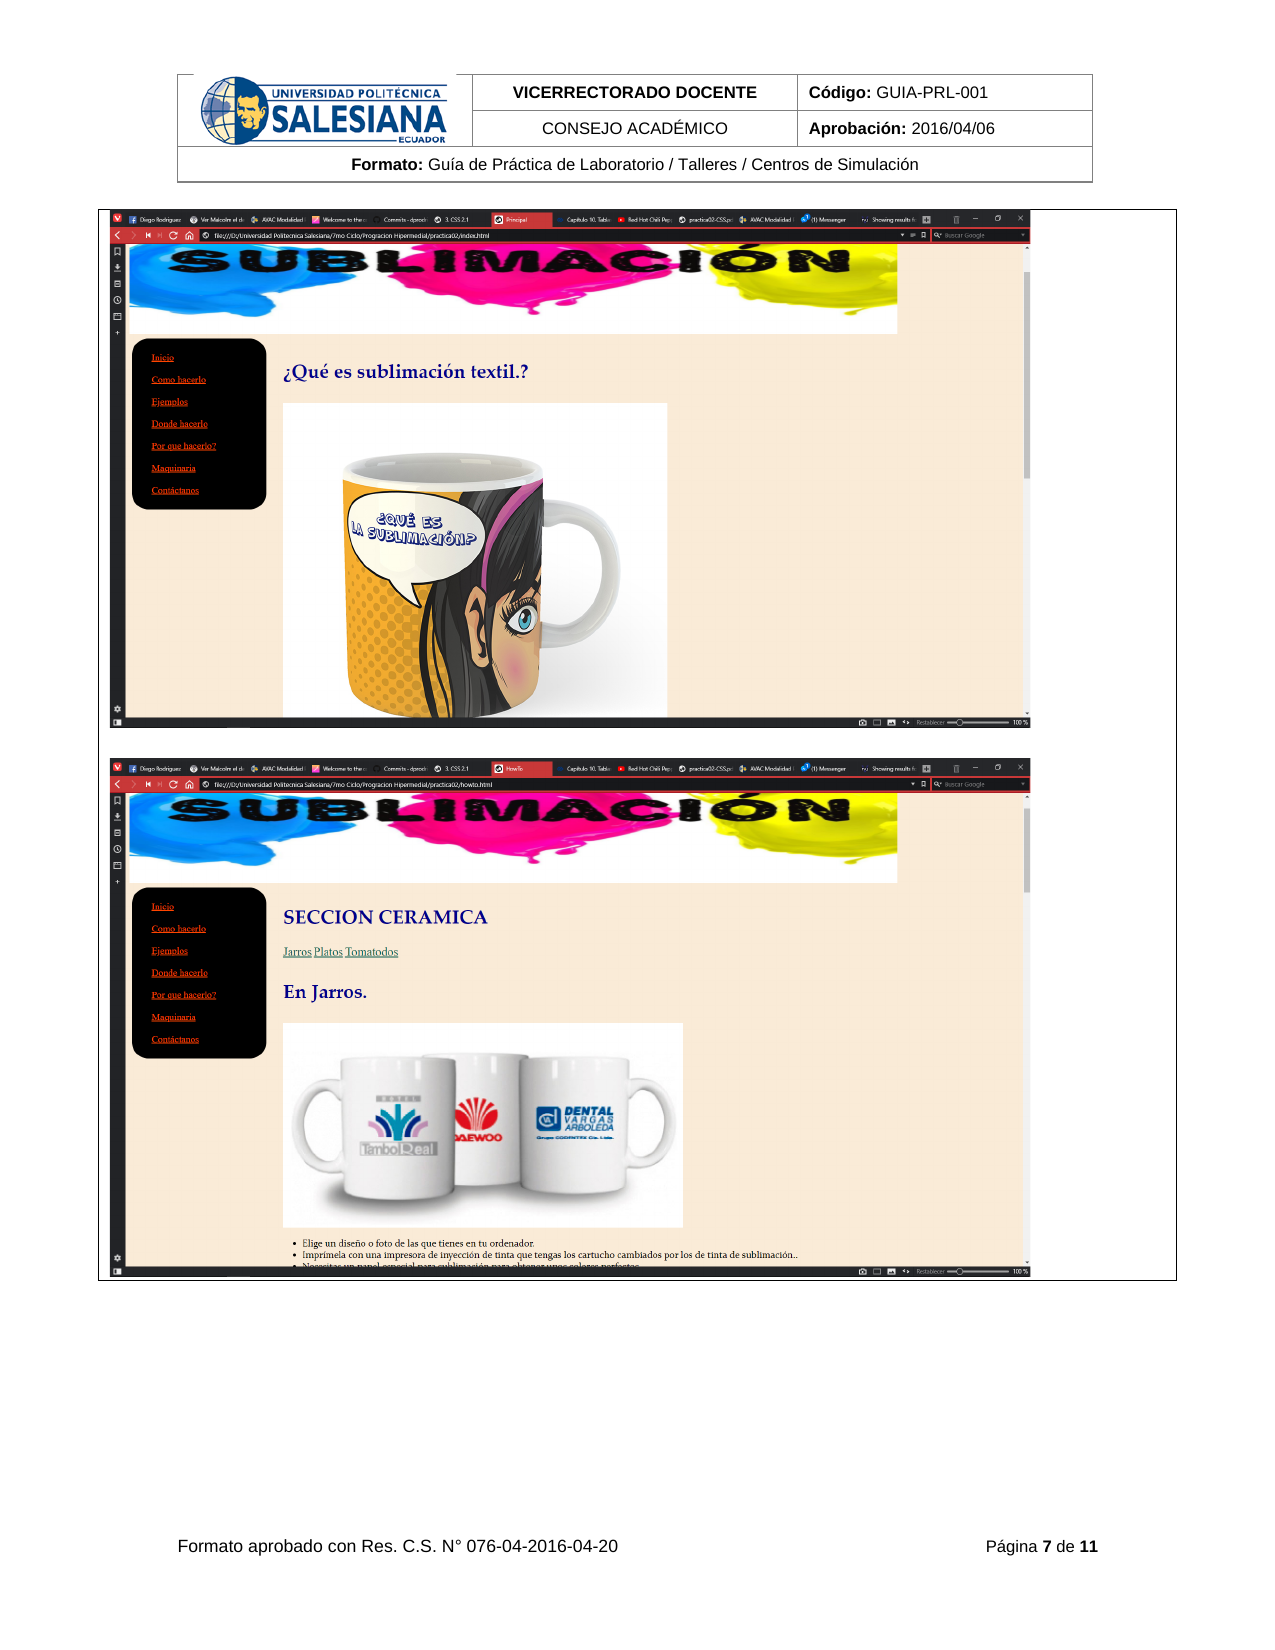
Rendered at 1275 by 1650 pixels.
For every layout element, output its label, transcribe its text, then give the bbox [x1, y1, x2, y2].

picture [109, 209, 1031, 728]
picture [109, 758, 1031, 1277]
picture [193, 74, 457, 146]
table_cell Desarrollo [99, 210, 1176, 1280]
